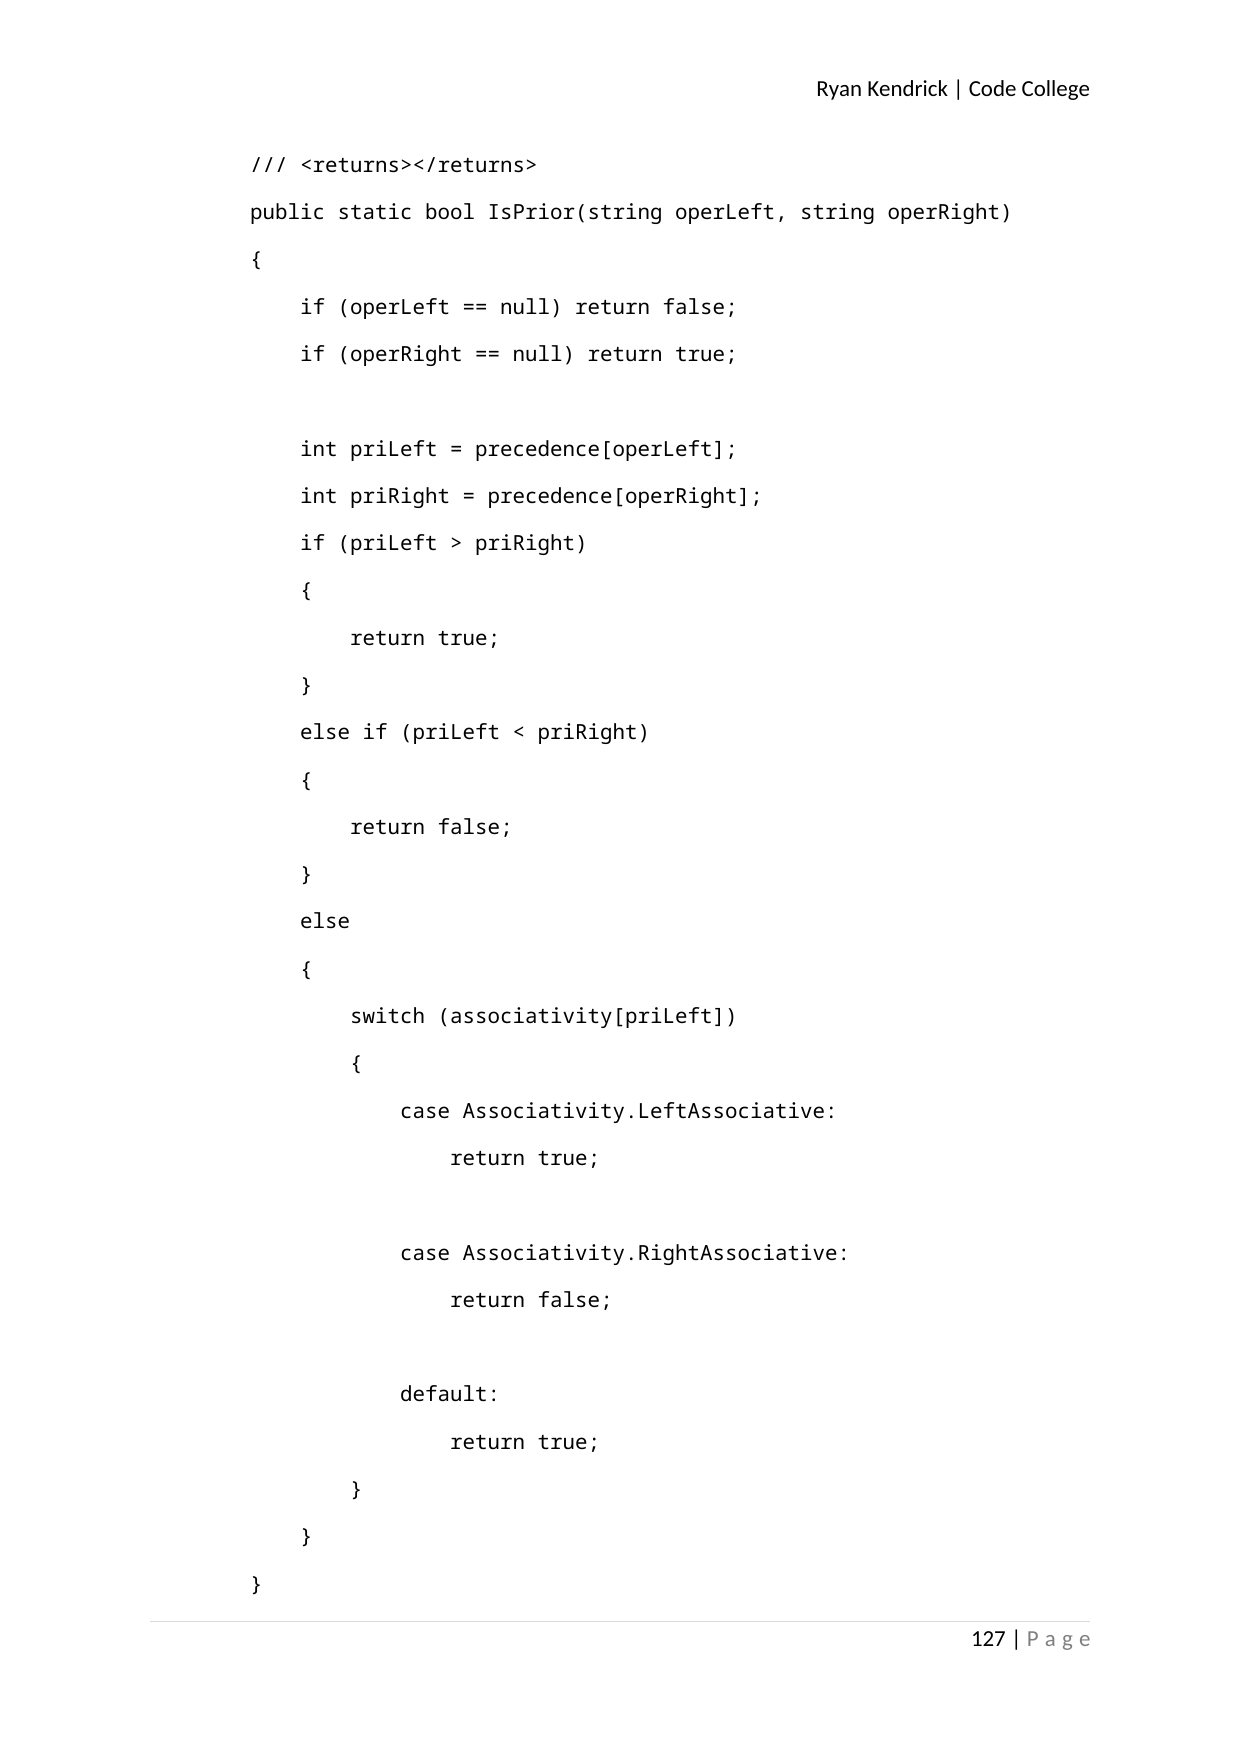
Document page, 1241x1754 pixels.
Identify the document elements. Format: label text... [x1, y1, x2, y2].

text int priRight = precedence[operRight]; [150, 481, 1090, 509]
text if (priLeft > priRight) [150, 528, 1090, 557]
text /// <returns></returns> [150, 150, 1090, 178]
text if (operLeft == null) return false; [150, 292, 1090, 320]
text if (operRight == null) return true; [150, 339, 1090, 368]
text else if (priLeft < priRight) [150, 717, 1090, 746]
text public static bool IsPrior(string operLeft, string operRight) [150, 197, 1090, 226]
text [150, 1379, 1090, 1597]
text int priLeft = precedence[operLeft]; [150, 434, 1090, 462]
text } [150, 670, 1090, 699]
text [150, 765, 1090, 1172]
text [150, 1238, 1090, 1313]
text { [150, 576, 1090, 604]
text { [150, 244, 1090, 273]
text return true; [150, 623, 1090, 651]
